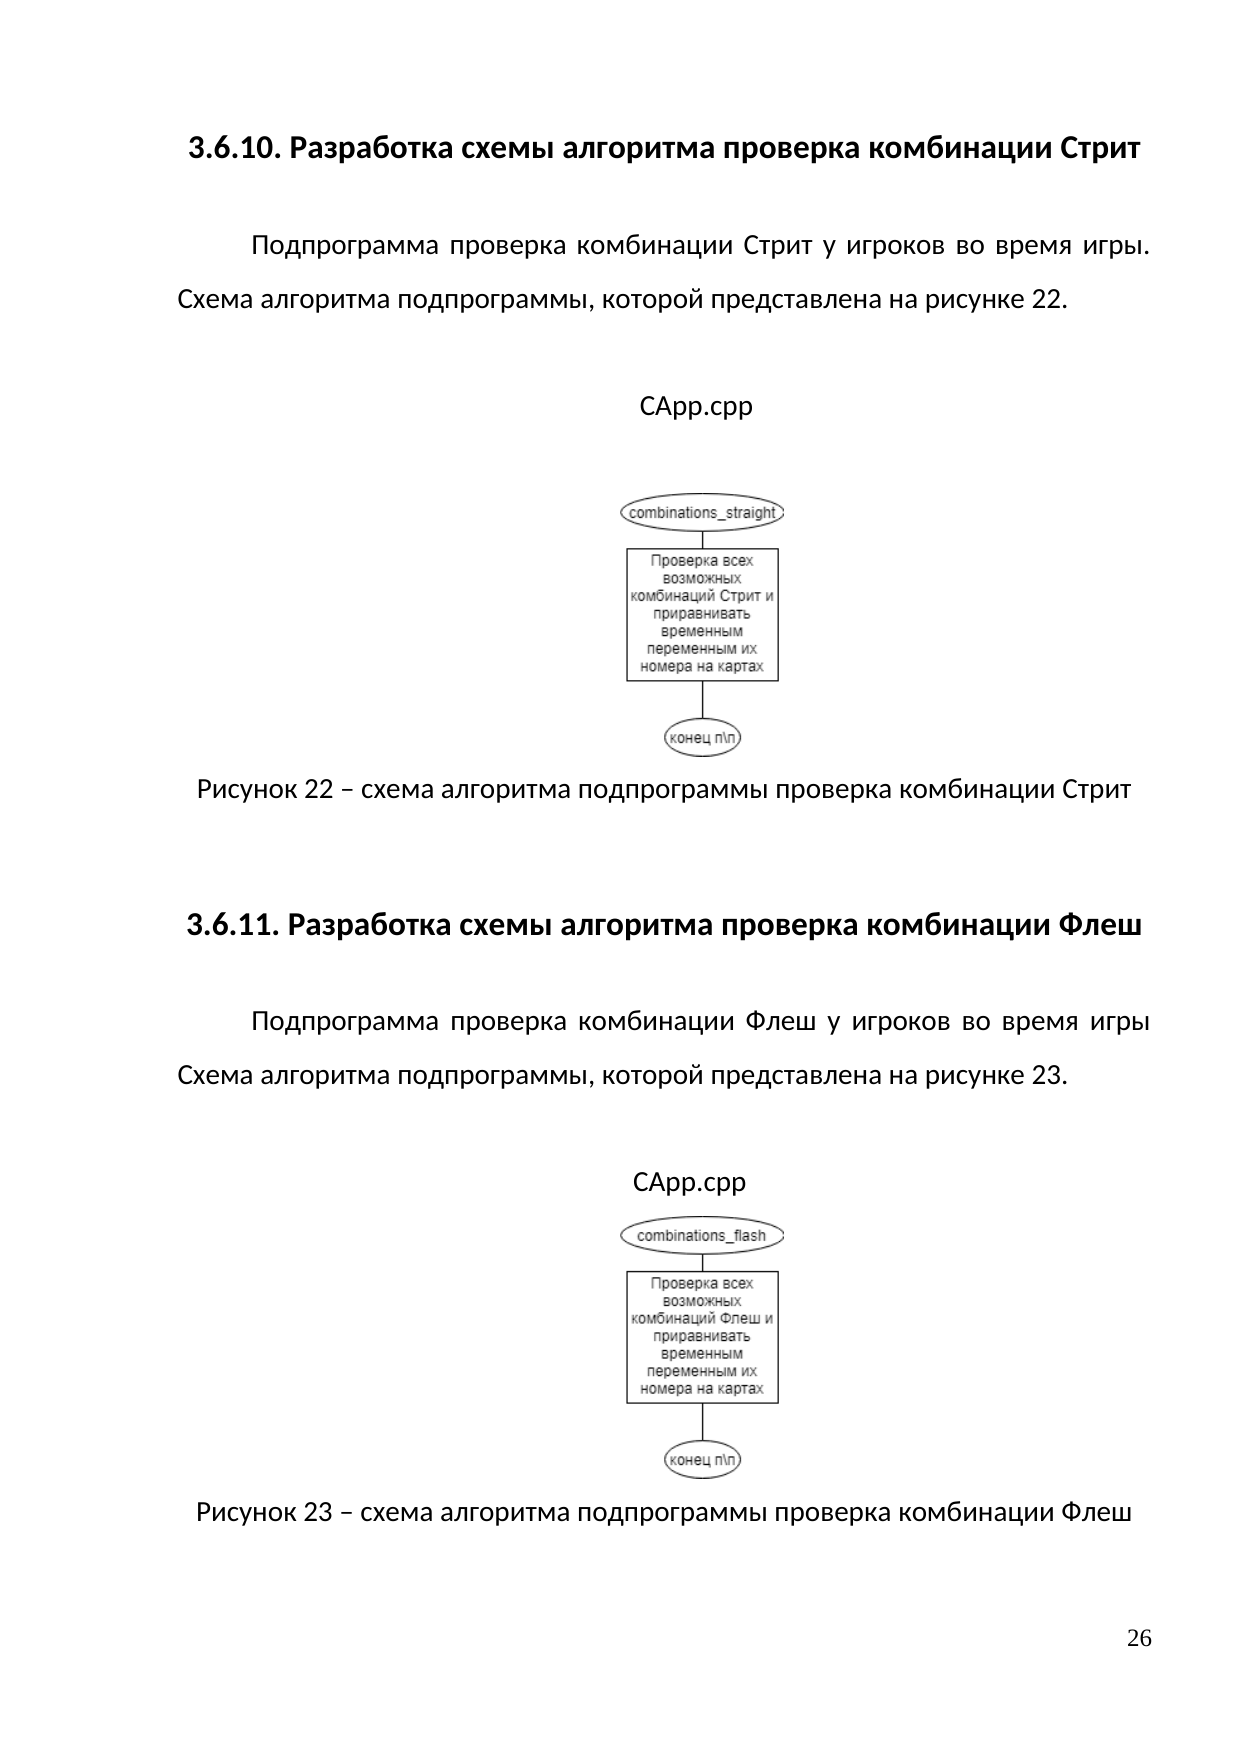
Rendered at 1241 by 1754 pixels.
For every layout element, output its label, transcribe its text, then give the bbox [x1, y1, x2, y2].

subtitle 3.6.11. Разработка схемы алгоритма проверка комбинации Флеш [177, 902, 1152, 943]
text CApp.cpp [177, 1163, 1152, 1198]
text Подпрограмма проверка комбинации Флеш у игроков во время игры Схема алгоритма подпрограммы, которой представлена на рисунке 23. [177, 1002, 1152, 1092]
text Рисунок 22 – схема алгоритма подпрограммы проверка комбинации Стрит [177, 771, 1152, 806]
text Подпрограмма проверка комбинации Стрит у игроков во время игры. Схема алгоритма подпрограммы, которой представлена на рисунке 22. [177, 226, 1152, 316]
text Рисунок 23 – схема алгоритма подпрограммы проверка комбинации Флеш [177, 1493, 1152, 1529]
picture [619, 1216, 784, 1479]
picture [619, 493, 784, 757]
text CApp.cpp [546, 387, 1152, 422]
subtitle 3.6.10. Разработка схемы алгоритма проверка комбинации Стрит [177, 126, 1152, 167]
